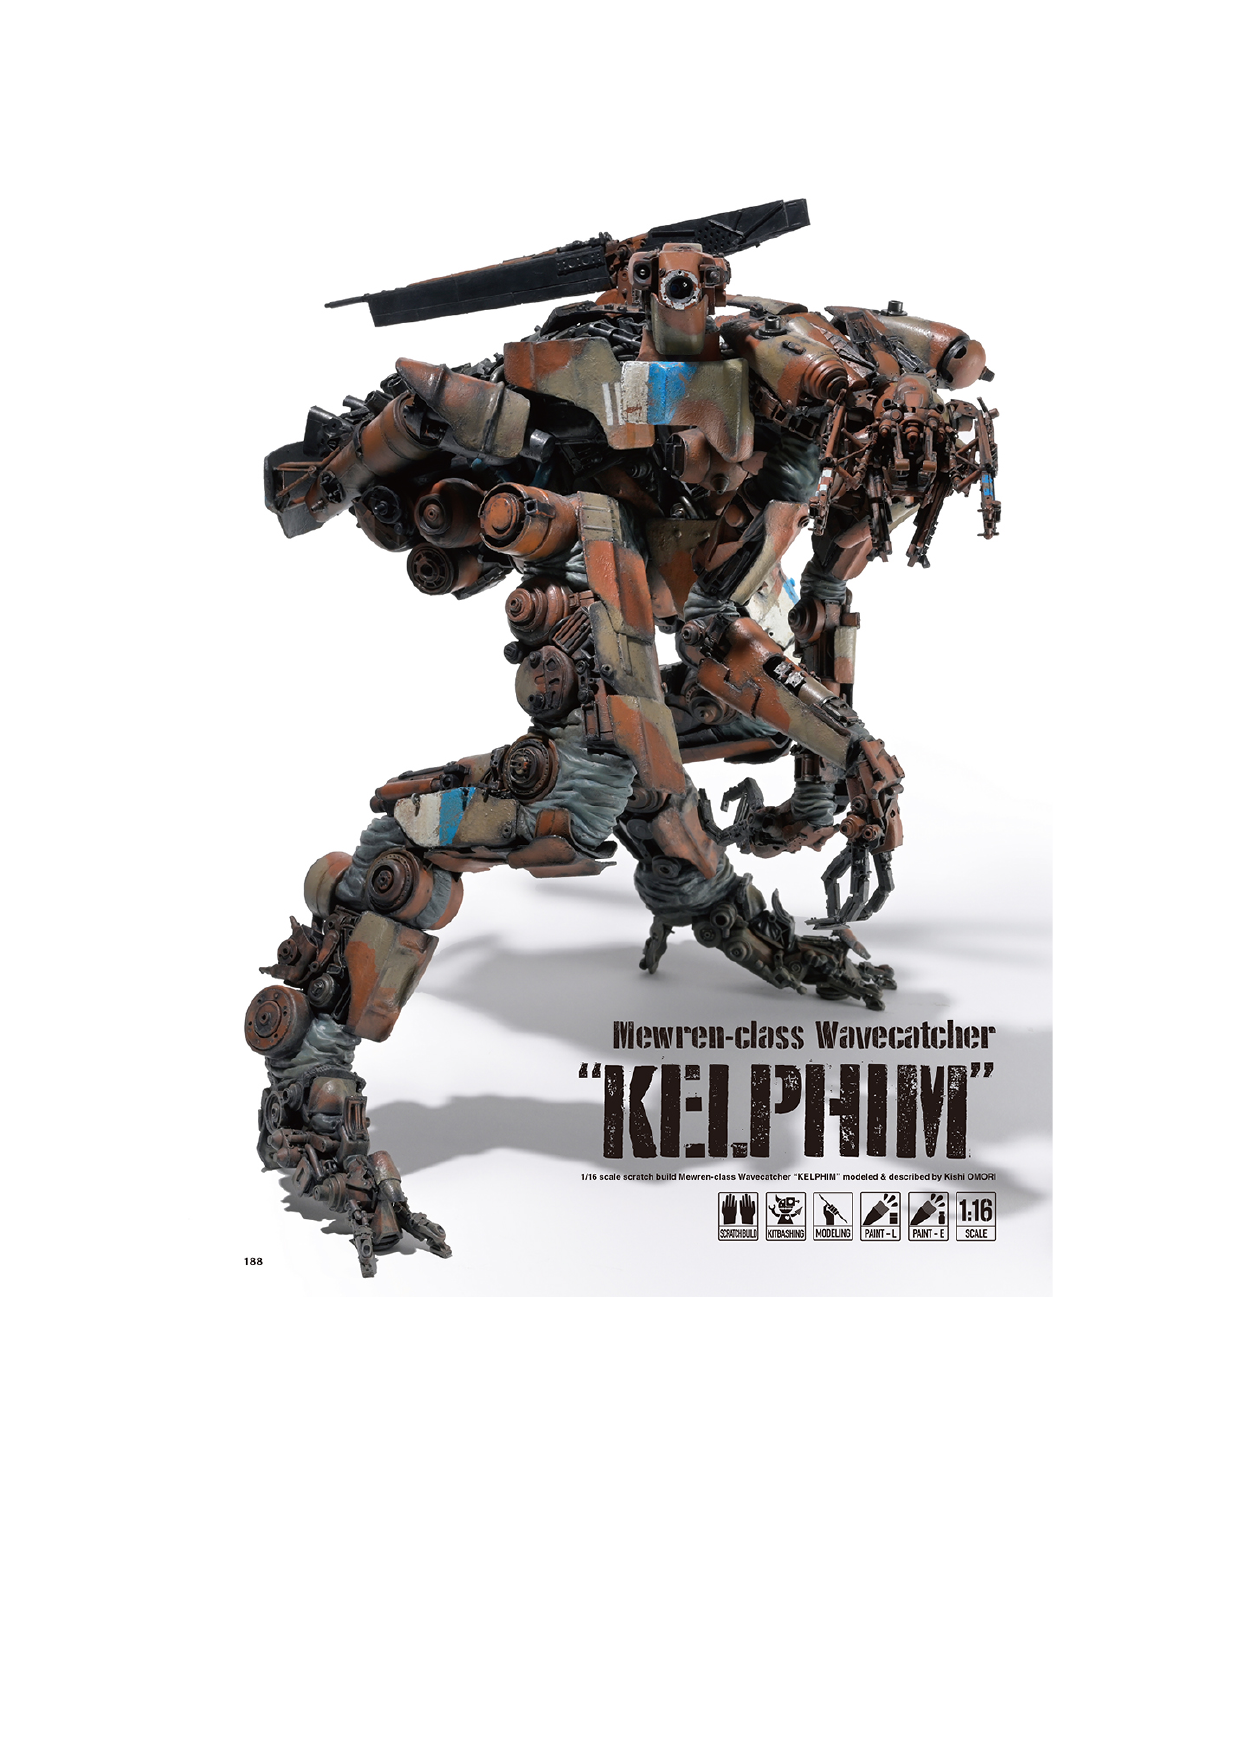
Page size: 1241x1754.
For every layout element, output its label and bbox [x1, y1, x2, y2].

picture [187, 162, 1053, 1297]
